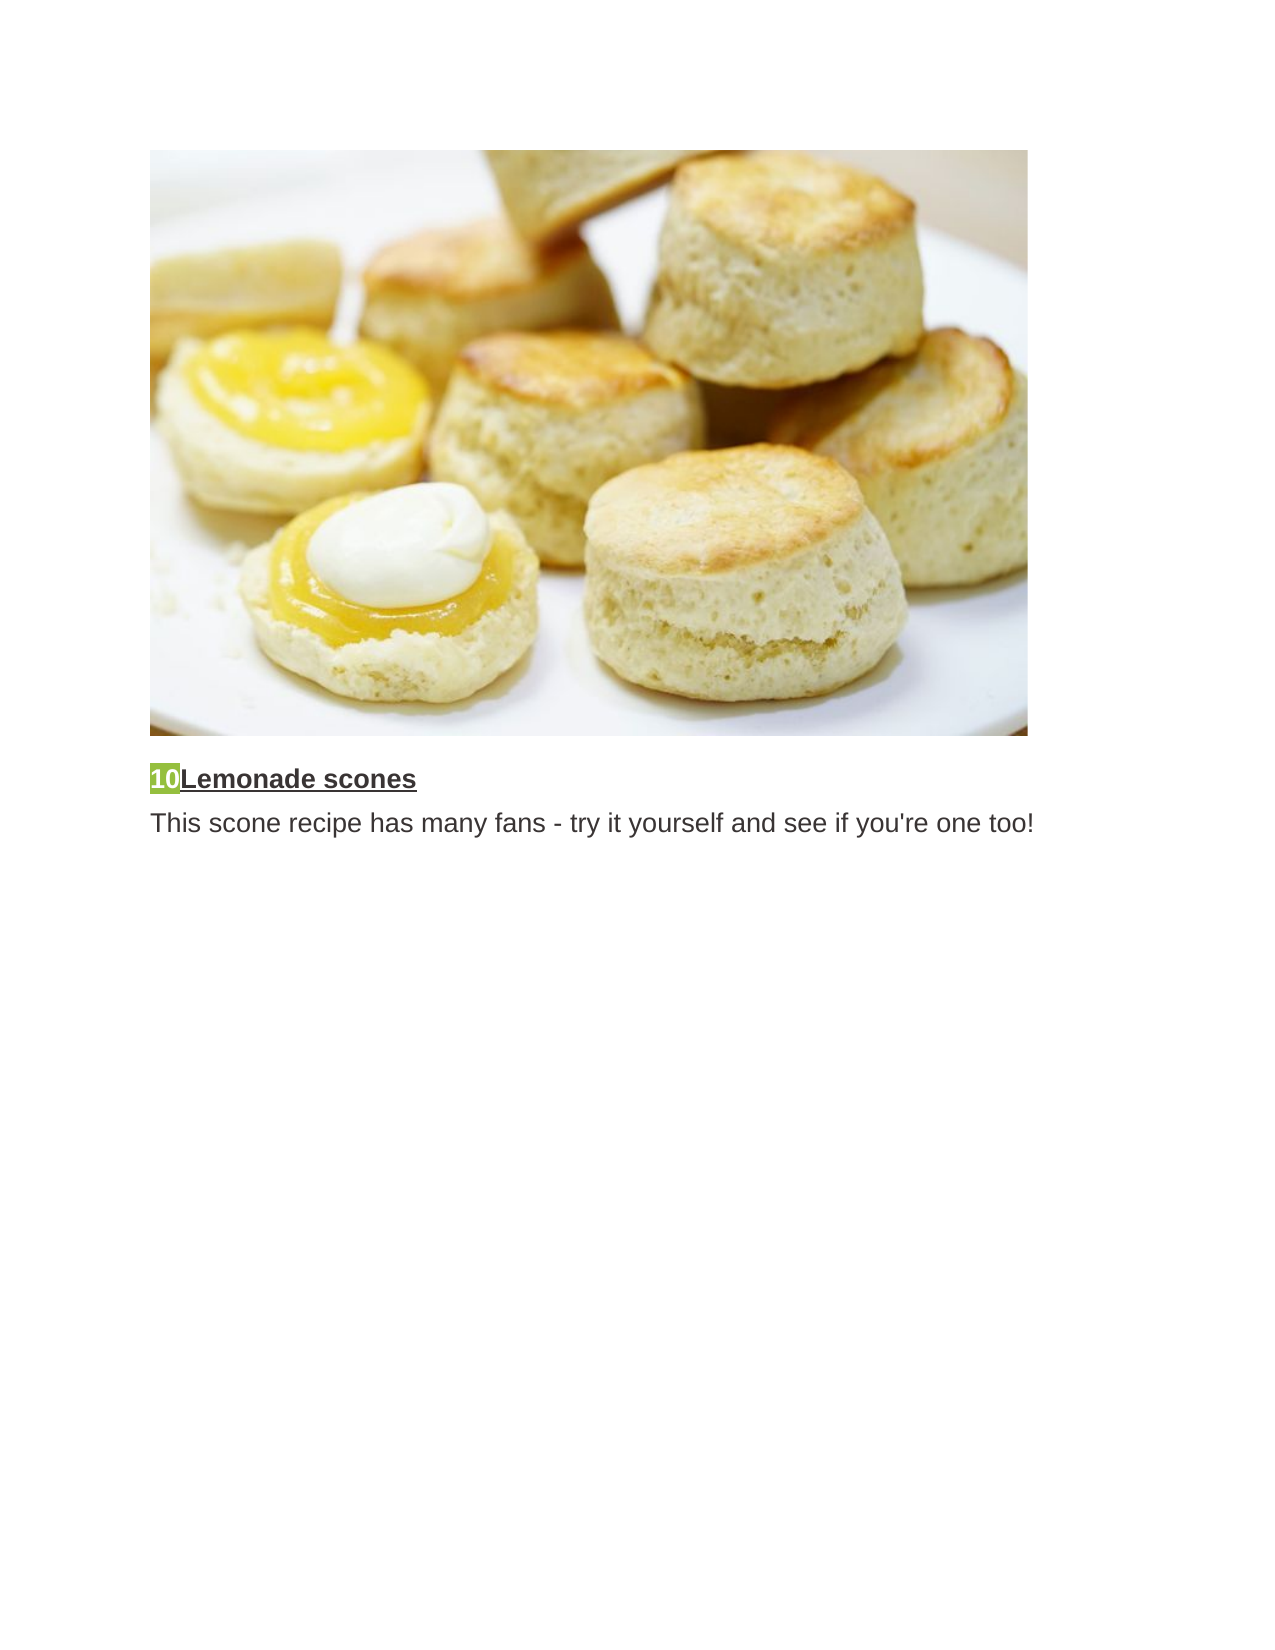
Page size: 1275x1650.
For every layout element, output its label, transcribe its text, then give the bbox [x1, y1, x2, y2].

subtitle 10Lemonade scones [180, 763, 1125, 794]
picture [150, 150, 1028, 736]
text This scone recipe has many fans - try it yourself and see if you're one too! [150, 807, 1125, 838]
